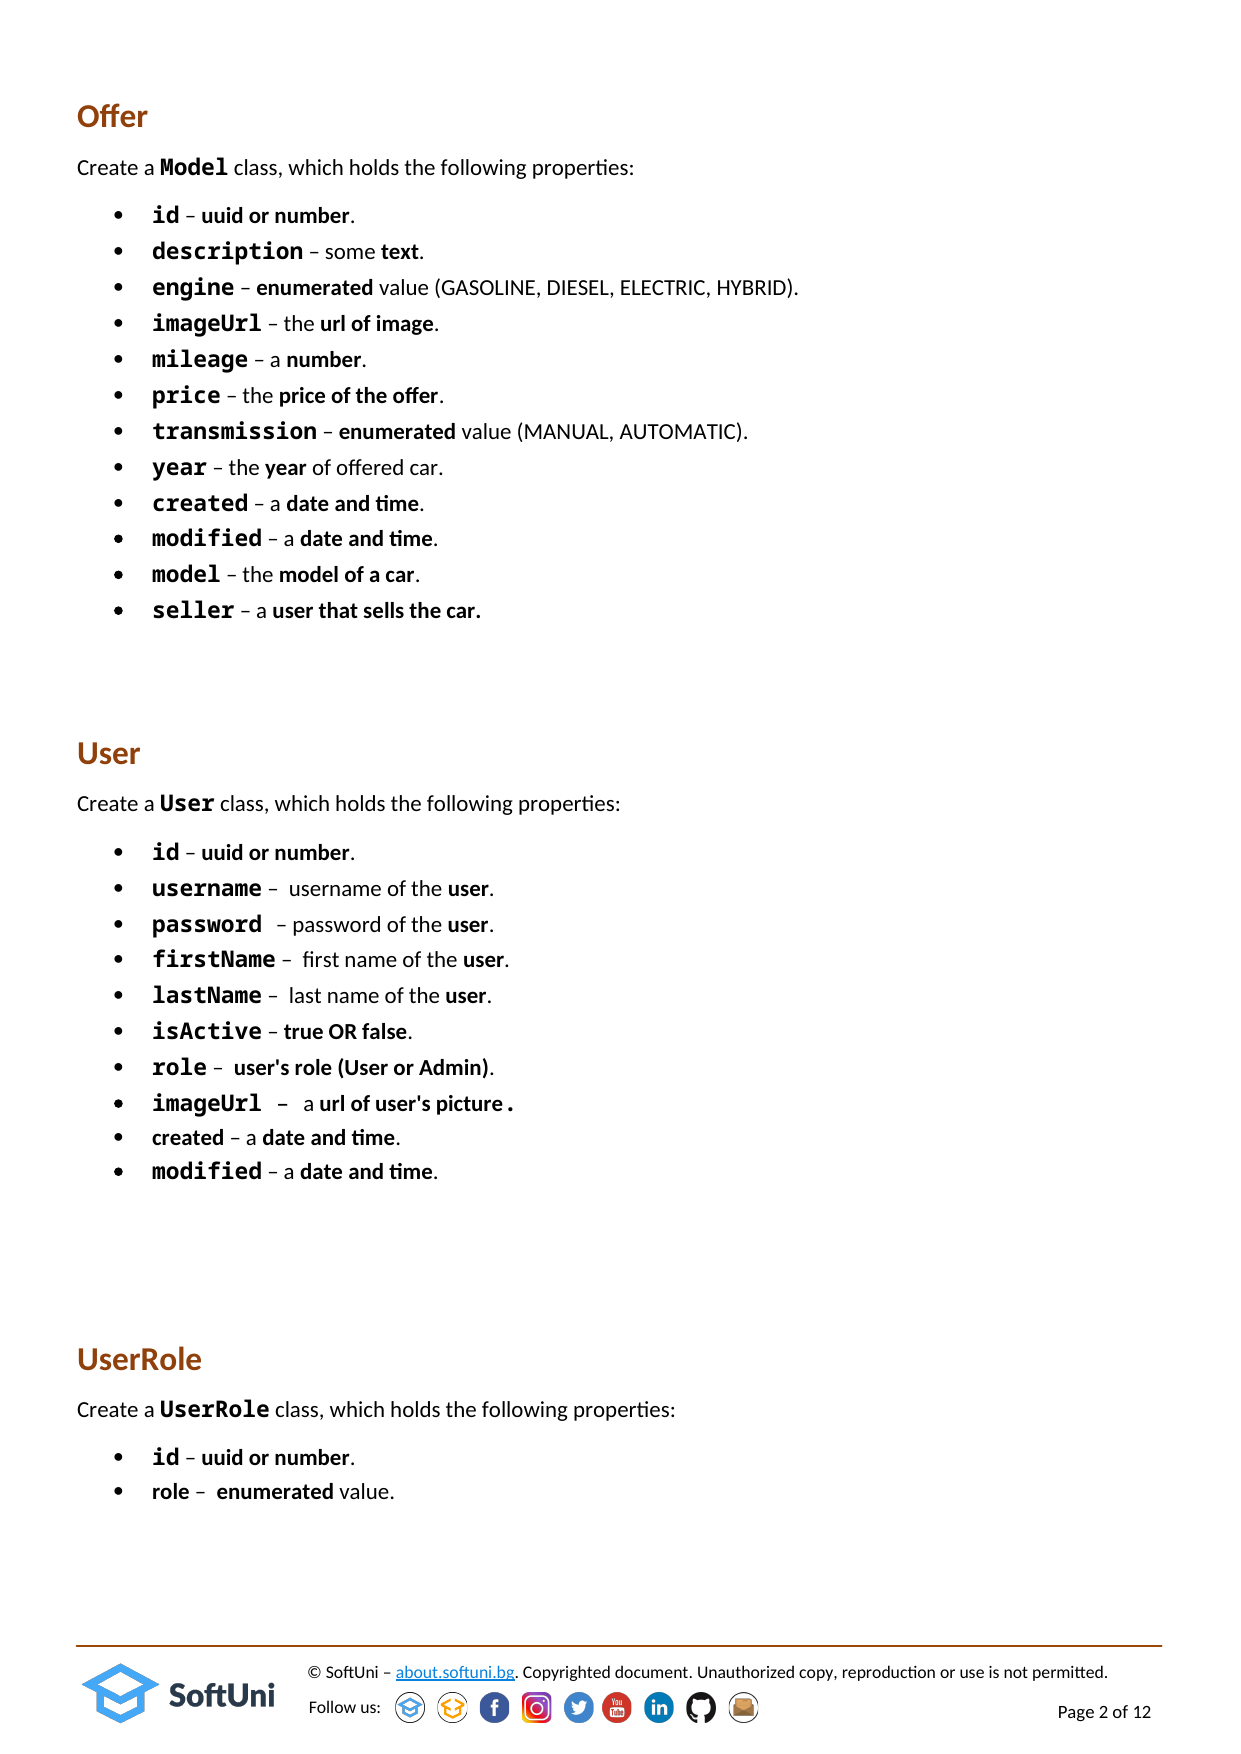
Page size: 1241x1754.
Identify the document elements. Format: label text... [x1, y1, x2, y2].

list username – username of the user. [114, 872, 1163, 903]
list password – password of the user. [114, 907, 1163, 939]
list imageUrl – the url of image. [114, 307, 1163, 338]
list created – a date and time. [114, 486, 1163, 518]
list id – uuid or number. [114, 836, 1163, 867]
list model – the model of a car. [114, 558, 1163, 589]
list modified – a date and time. [114, 1155, 1163, 1187]
list lastName – last name of the user. [114, 979, 1163, 1011]
picture [686, 1692, 716, 1723]
list role – user's role (User or Admin). [114, 1051, 1163, 1082]
list firstName – first name of the user. [114, 943, 1163, 975]
picture [665, 1714, 674, 1723]
list mileage – a number. [114, 343, 1163, 374]
picture [522, 1692, 552, 1723]
list isActive – true OR false. [114, 1015, 1163, 1047]
list description – some text. [114, 235, 1163, 266]
subtitle Offer [77, 95, 1163, 136]
list id – uuid or number. [114, 199, 1163, 230]
text Create a UserRole class, which holds the following properties: [77, 1393, 1163, 1424]
picture [644, 1714, 653, 1723]
text Create a User class, which holds the following properties: [77, 787, 1163, 818]
list created – a date and time. [114, 1123, 1163, 1151]
list year – the year of offered car. [114, 451, 1163, 482]
picture [644, 1692, 653, 1701]
list transmission – enumerated value (MANUAL, AUTOMATIC). [114, 414, 1163, 446]
text Create a Model class, which holds the following properties: [77, 151, 1163, 182]
picture [728, 1692, 759, 1723]
list seller – a user that sells the car. [114, 594, 1163, 626]
subtitle UserRole [77, 1338, 1163, 1378]
picture [479, 1692, 510, 1723]
list modified – a date and time. [114, 522, 1163, 554]
picture [658, 1705, 667, 1714]
picture [75, 1658, 281, 1729]
picture [437, 1692, 468, 1723]
list id – uuid or number. [114, 1441, 1163, 1473]
list role – enumerated value. [114, 1477, 1163, 1505]
picture [602, 1692, 632, 1723]
picture [665, 1692, 674, 1701]
list price – the price of the offer. [114, 379, 1163, 410]
subtitle User [77, 732, 1163, 773]
list engine – enumerated value (GASOLINE, DIESEL, ELECTRIC, HYBRID). [114, 271, 1163, 302]
picture [395, 1692, 425, 1723]
list imageUrl – a url of user's picture. [114, 1087, 1163, 1118]
picture [564, 1692, 594, 1723]
